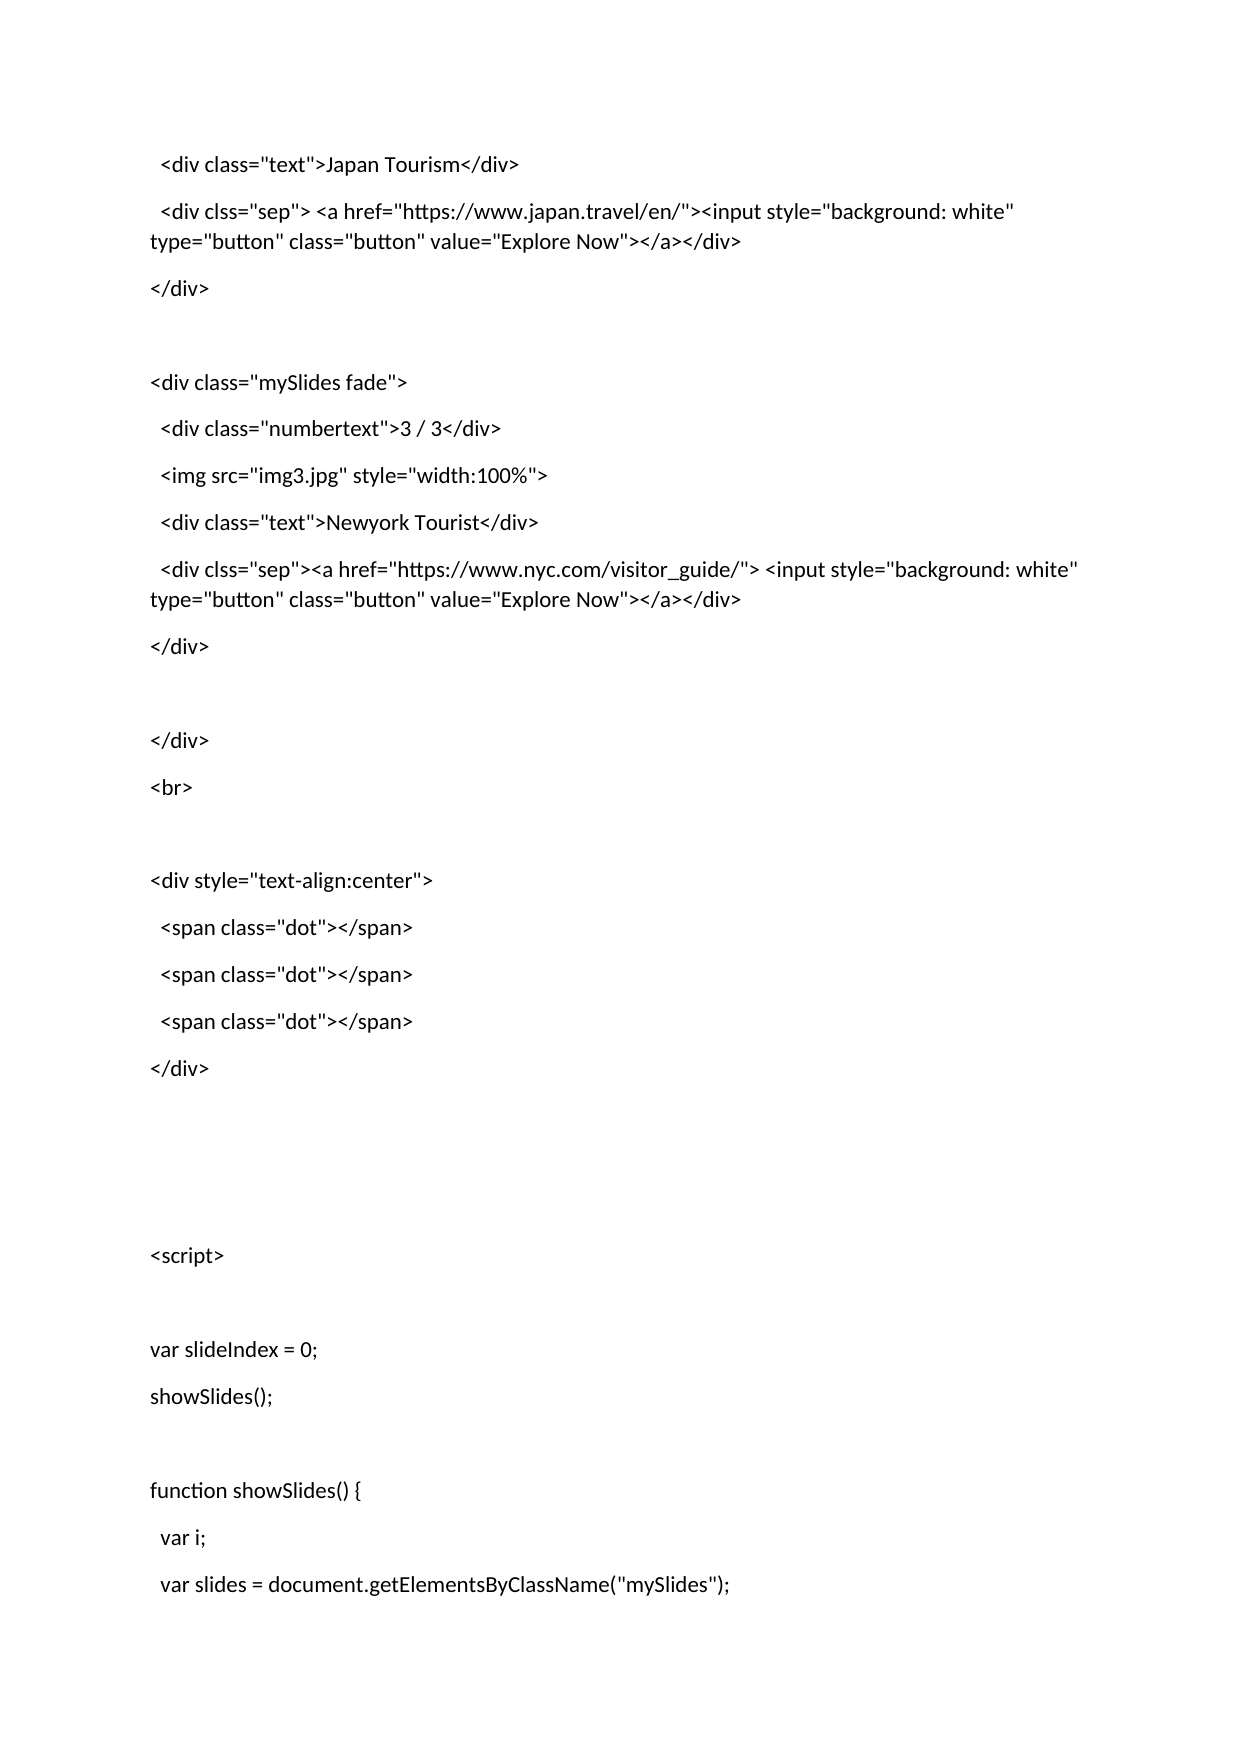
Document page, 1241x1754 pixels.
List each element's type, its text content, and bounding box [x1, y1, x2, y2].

text <span class="dot"></span> [150, 960, 1090, 988]
text var slides = document.getElementsByClassName("mySlides"); [150, 1570, 1090, 1598]
text function showSlides() { [150, 1476, 1090, 1504]
text <div style="text-align:center"> [150, 867, 1090, 895]
text <div clss="sep"><a href="https://www.nyc.com/visitor_guide/"> <input style="background: white" type="button" class="button" value="Explore Now"></a></div> [150, 555, 1090, 613]
text <img src="img3.jpg" style="width:100%"> [150, 461, 1090, 489]
text var i; [150, 1523, 1090, 1551]
text showSlides(); [150, 1382, 1090, 1410]
text <script> [150, 1242, 1090, 1270]
text <span class="dot"></span> [150, 1007, 1090, 1035]
text </div> [150, 726, 1090, 754]
text </div> [150, 274, 1090, 302]
text var slideIndex = 0; [150, 1335, 1090, 1363]
text <span class="dot"></span> [150, 913, 1090, 942]
text <div class="numbertext">3 / 3</div> [150, 414, 1090, 443]
text <div clss="sep"> <a href="https://www.japan.travel/en/"><input style="background: white" type="button" class="button" value="Explore Now"></a></div> [150, 197, 1090, 255]
text <div class="mySlides fade"> [150, 368, 1090, 396]
text </div> [150, 1054, 1090, 1082]
text <div class="text">Japan Tourism</div> [150, 150, 1090, 178]
text </div> [150, 632, 1090, 660]
text <div class="text">Newyork Tourist</div> [150, 508, 1090, 536]
text <br> [150, 773, 1090, 801]
